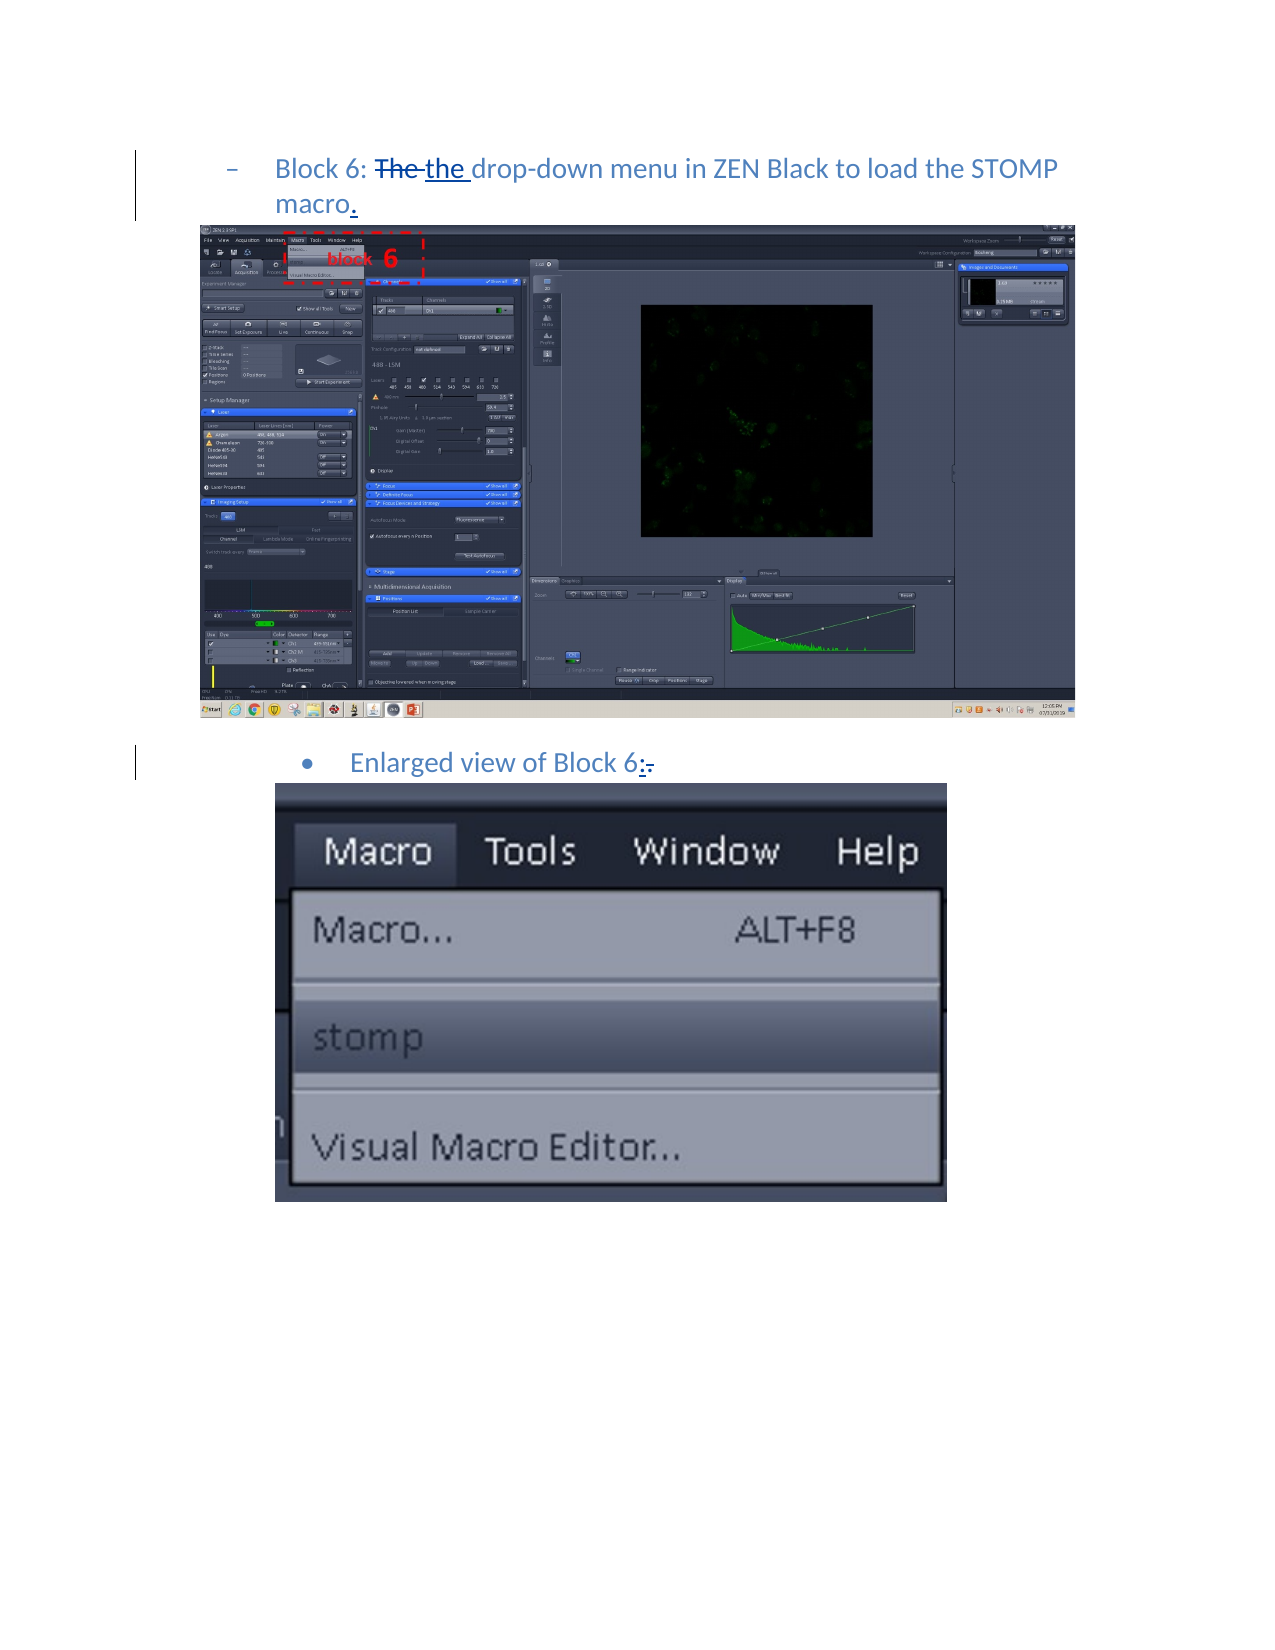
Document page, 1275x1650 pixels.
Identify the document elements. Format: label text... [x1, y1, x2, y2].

subtitle Block 6: drop-down menu in ZEN Black to load the STOMP macro [225, 150, 1125, 221]
picture [275, 783, 947, 1202]
subtitle Enlarged view of Block 6 [300, 744, 1125, 780]
picture [200, 225, 1075, 718]
